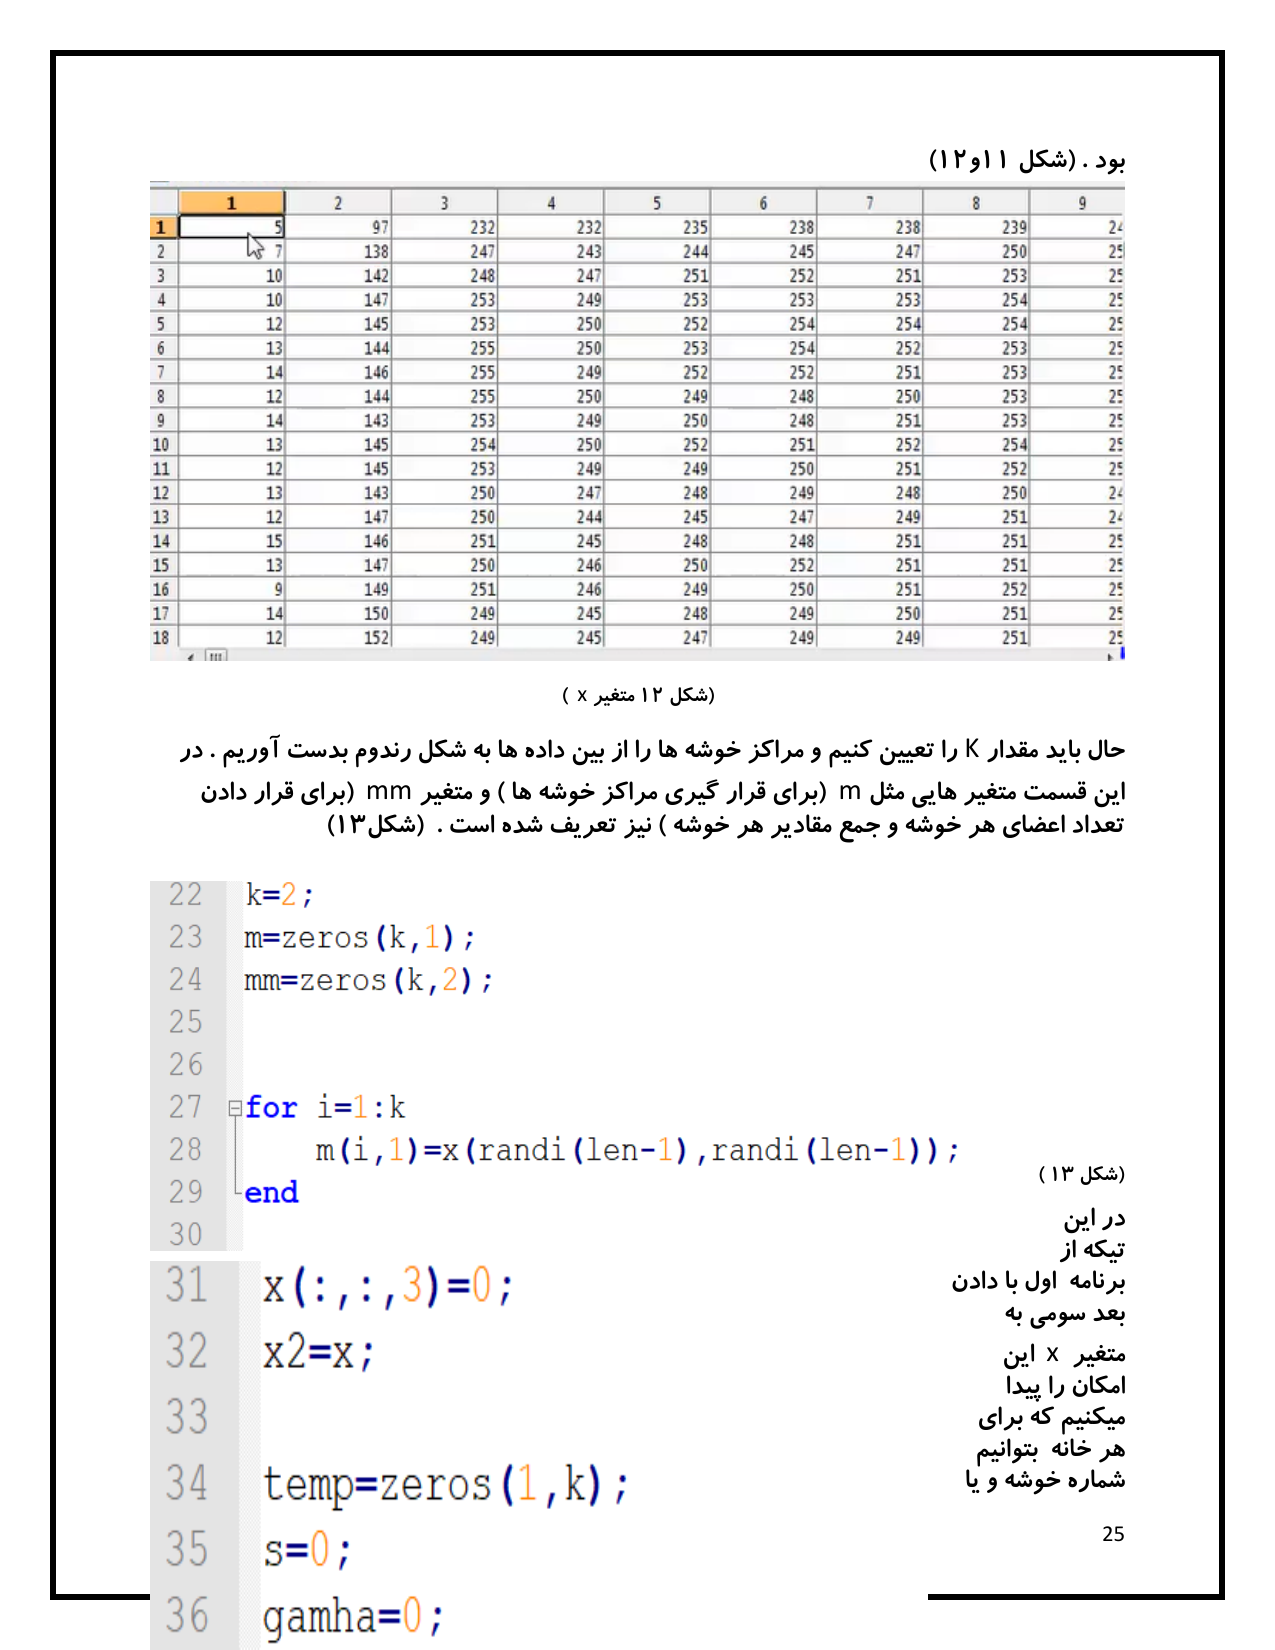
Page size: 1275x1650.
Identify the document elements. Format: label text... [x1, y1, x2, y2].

picture [150, 181, 1125, 661]
text (شکل ۱۳ ) [1019, 1166, 1125, 1189]
text (شکل ۱۲ متغیر x ) [150, 679, 1125, 710]
picture [150, 1261, 928, 1650]
text حال باید مقدار K ‌را تعیین کنیم و مراکز خوشه ها را از بین داده ها به شکل رندوم بدست آوریم . در این قسمت متغیر هایی مثل m ‌ (برای قرار گیری مراکز خوشه ها ) و متغیر mm ‌ (برای قرار دادن تعداد اعضای هر خوشه و جمع مقادیر هر خوشه ) نیز تعریف شده است . (شکل۱۳) [150, 729, 1125, 844]
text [150, 150, 1125, 181]
picture [150, 881, 1019, 1251]
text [150, 1208, 1125, 1499]
